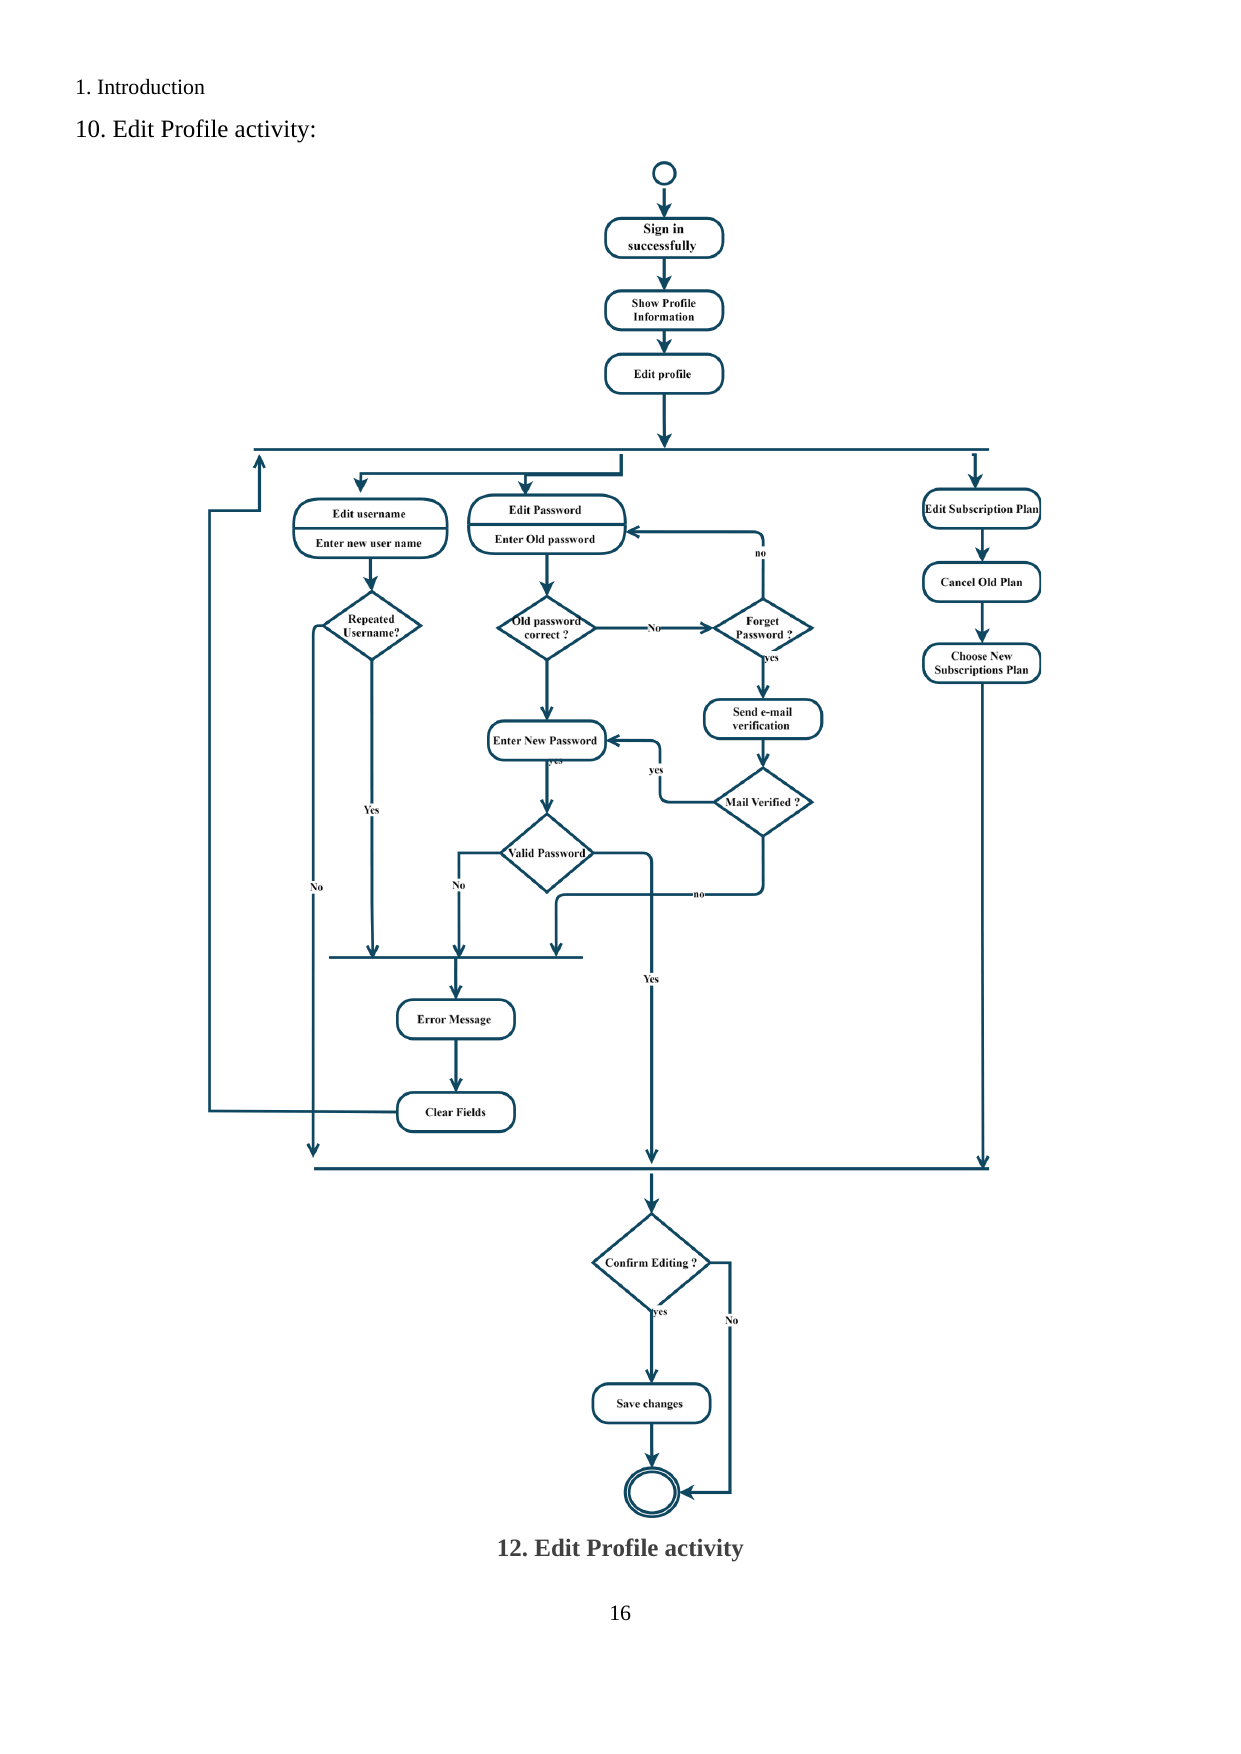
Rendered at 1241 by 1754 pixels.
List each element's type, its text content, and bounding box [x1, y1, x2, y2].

text 10. Edit Profile activity: [75, 114, 1165, 143]
text 12. Edit Profile activity [75, 1533, 1165, 1561]
picture [199, 158, 1042, 1518]
